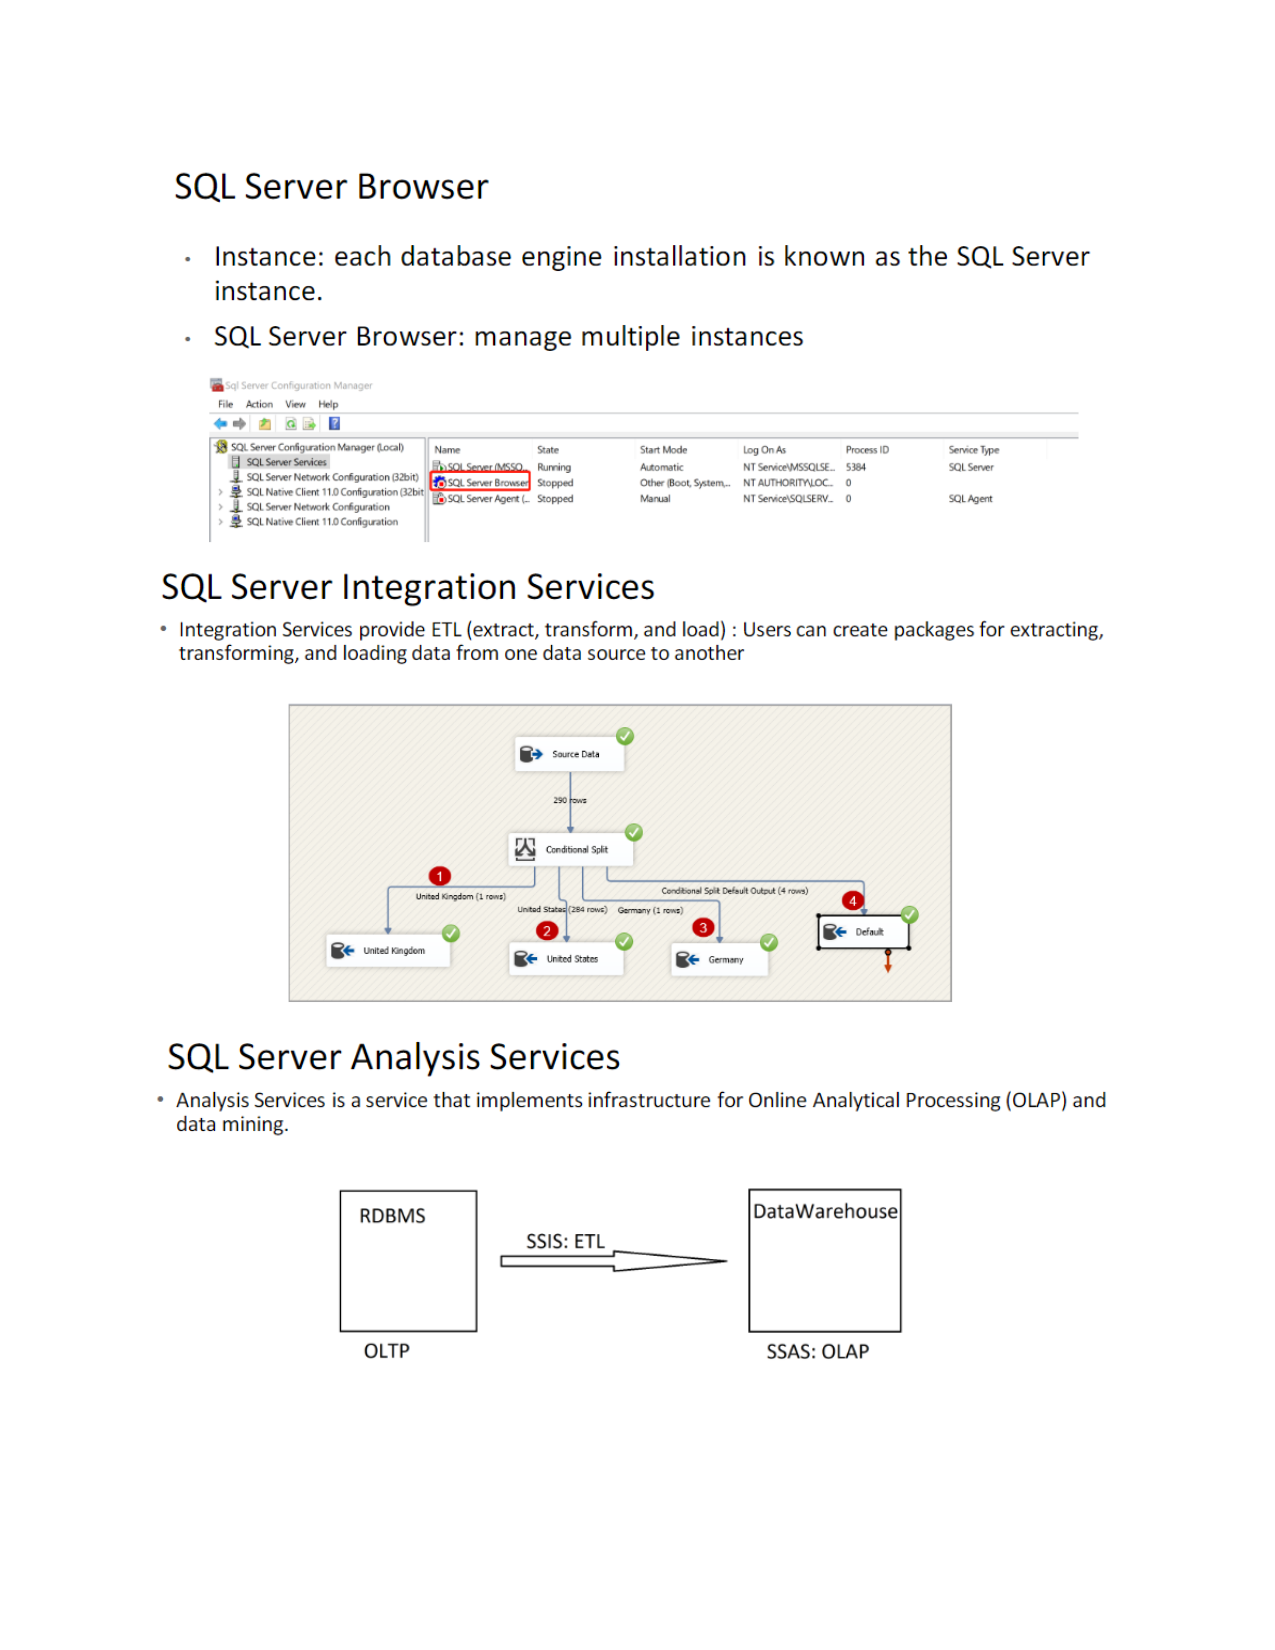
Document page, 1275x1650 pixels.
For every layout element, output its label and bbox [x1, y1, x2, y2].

picture [150, 150, 1125, 1397]
